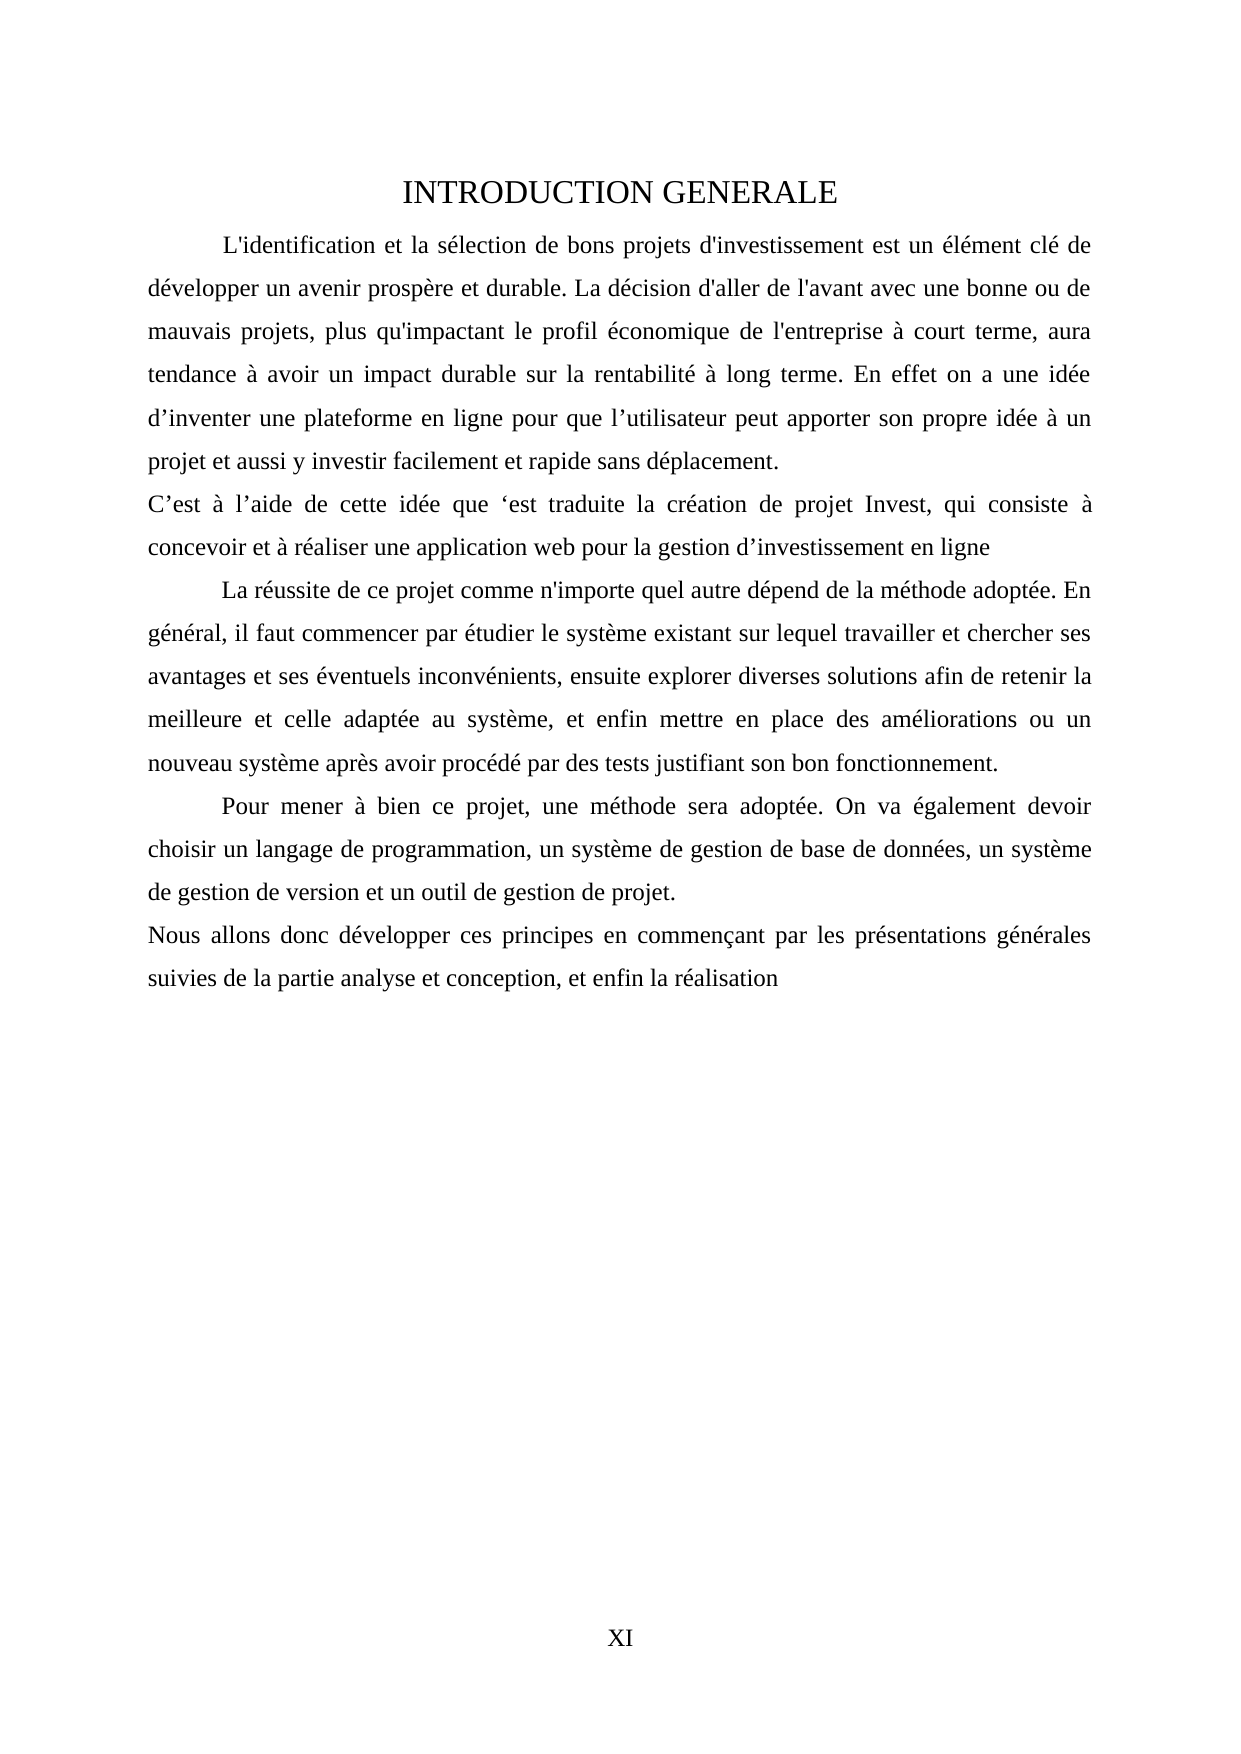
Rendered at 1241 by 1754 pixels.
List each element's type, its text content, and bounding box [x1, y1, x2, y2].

text L'identification et la sélection de bons projets d'investissement est un élément clé de développer un avenir prospère et durable. La décision d'aller de l'avant avec une bonne ou de mauvais projets, plus qu'impactant le profil économique de l'entreprise à court terme, aura tendance à avoir un impact durable sur la rentabilité à long terme. En effet on a une idée d’inventer une plateforme en ligne pour que l’utilisateur peut apporter son propre idée à un projet et aussi y investir facilement et rapide sans déplacement. [148, 230, 1092, 474]
text Pour mener à bien ce projet, une méthode sera adoptée. On va également devoir choisir un langage de programmation, un système de gestion de base de données, un système de gestion de version et un outil de gestion de projet. [148, 791, 1092, 906]
text INTRODUCTION GENERALE [148, 173, 1092, 211]
text La réussite de ce projet comme n'importe quel autre dépend de la méthode adoptée. En général, il faut commencer par étudier le système existant sur lequel travailler et chercher ses avantages et ses éventuels inconvénients, ensuite explorer diverses solutions afin de retenir la meilleure et celle adaptée au système, et enfin mettre en place des améliorations ou un nouveau système après avoir procédé par des tests justifiant son bon fonctionnement. [148, 575, 1092, 776]
text C’est à l’aide de cette idée que ‘est traduite la création de projet Invest, qui consiste à concevoir et à réaliser une application web pour la gestion d’investissement en ligne [148, 489, 1092, 561]
text Nous allons donc développer ces principes en commençant par les présentations générales suivies de la partie analyse et conception, et enfin la réalisation [148, 920, 1092, 992]
